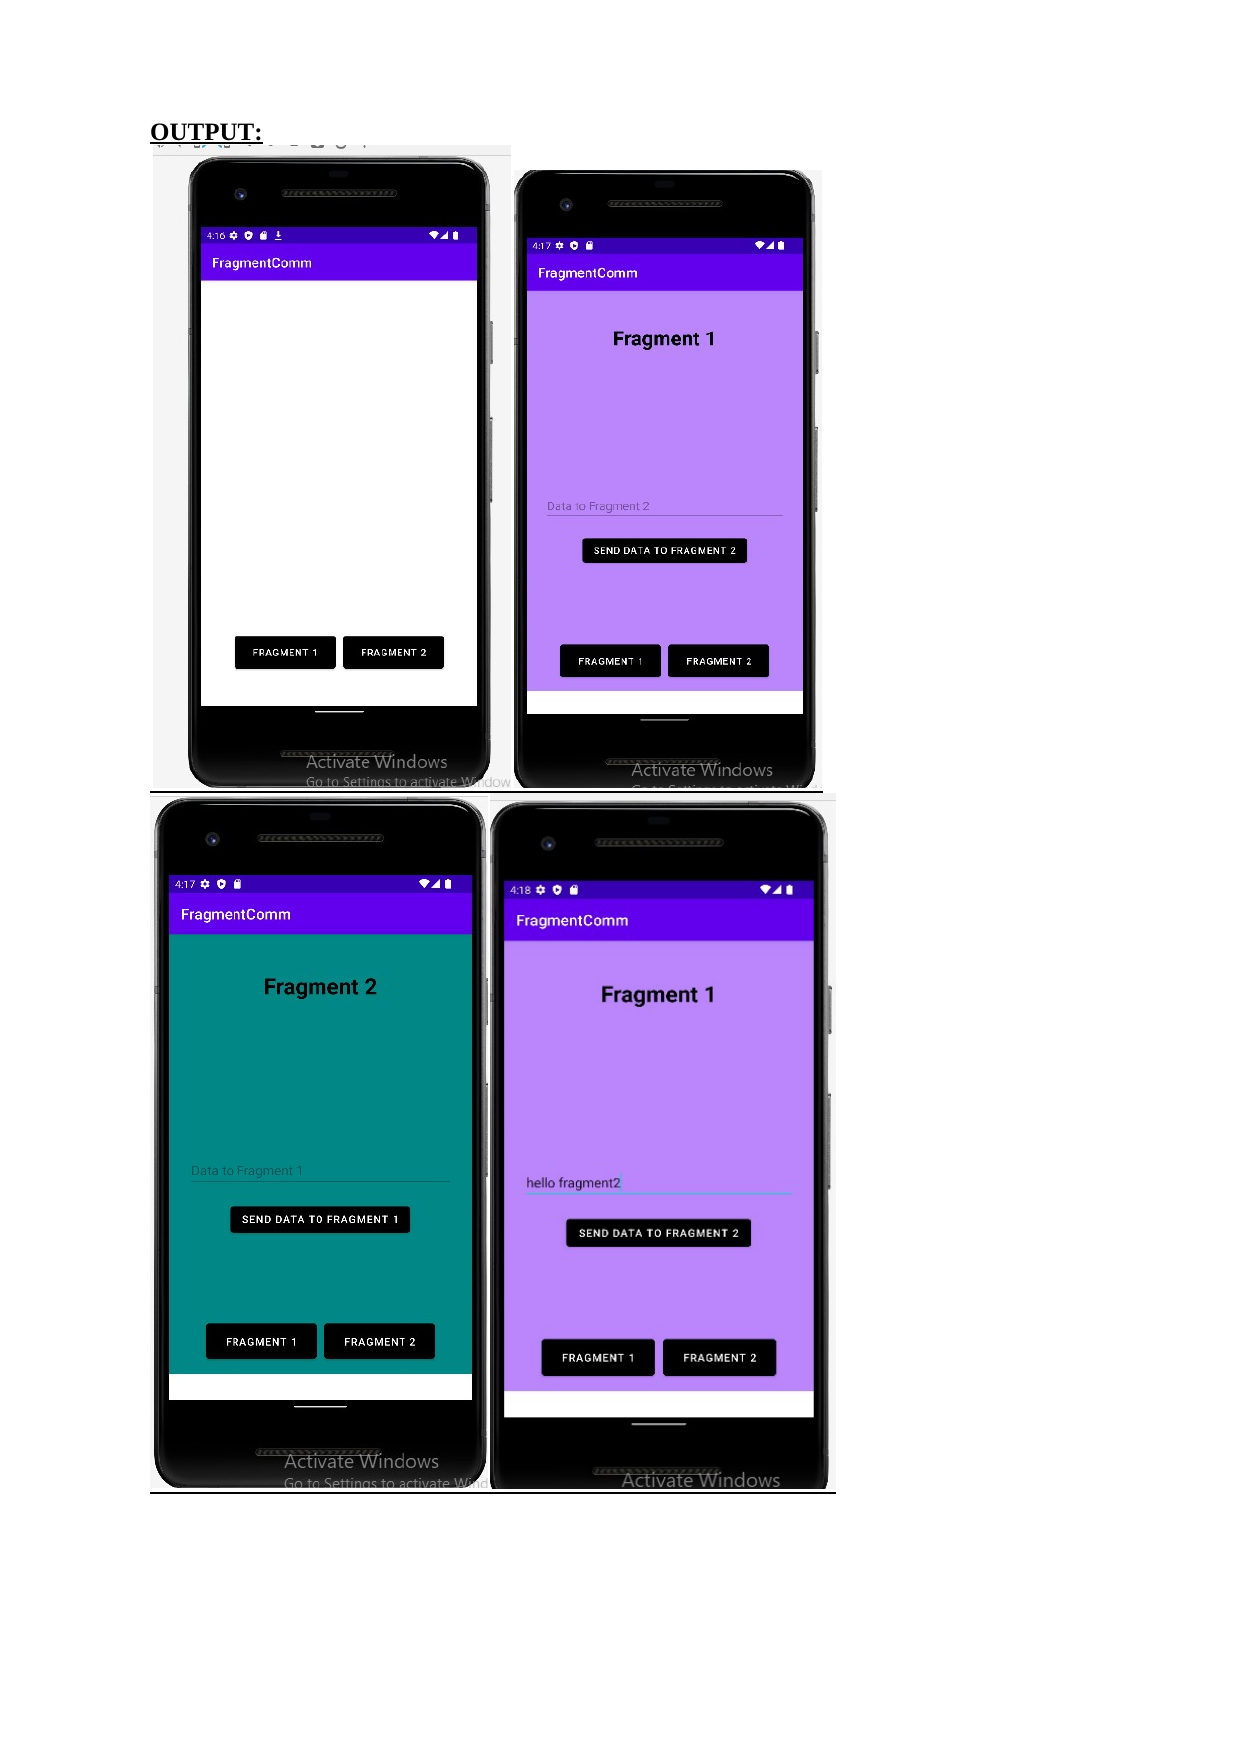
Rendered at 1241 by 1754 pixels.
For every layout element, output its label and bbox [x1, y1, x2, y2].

picture [153, 145, 511, 788]
picture [490, 793, 836, 1489]
picture [150, 796, 488, 1488]
picture [514, 170, 822, 788]
